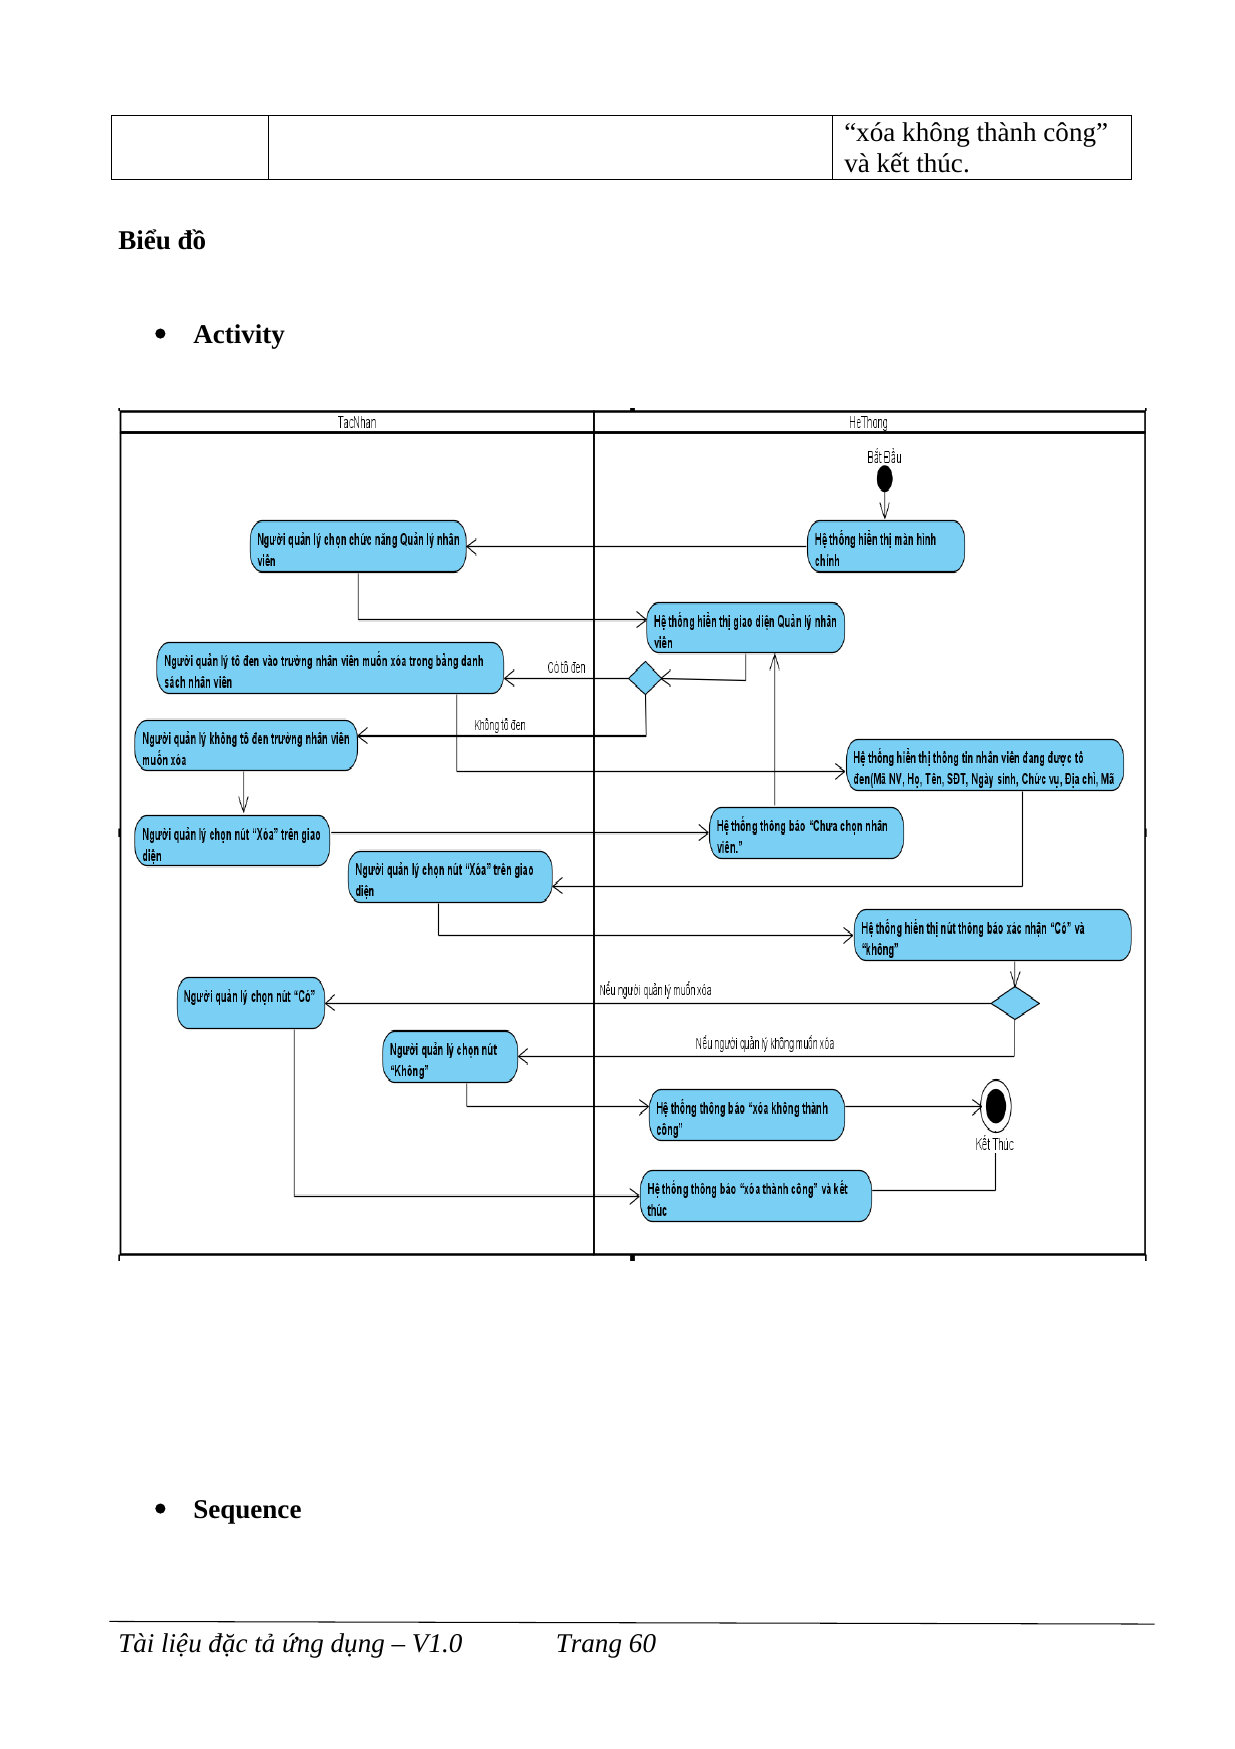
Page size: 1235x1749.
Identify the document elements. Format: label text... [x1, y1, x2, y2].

subtitle Biểu đồ [118, 224, 1146, 255]
list Sequence [156, 1492, 1146, 1524]
table_cell [269, 116, 832, 178]
picture [118, 408, 1147, 1261]
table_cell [833, 116, 1131, 178]
list Activity [156, 317, 1146, 349]
